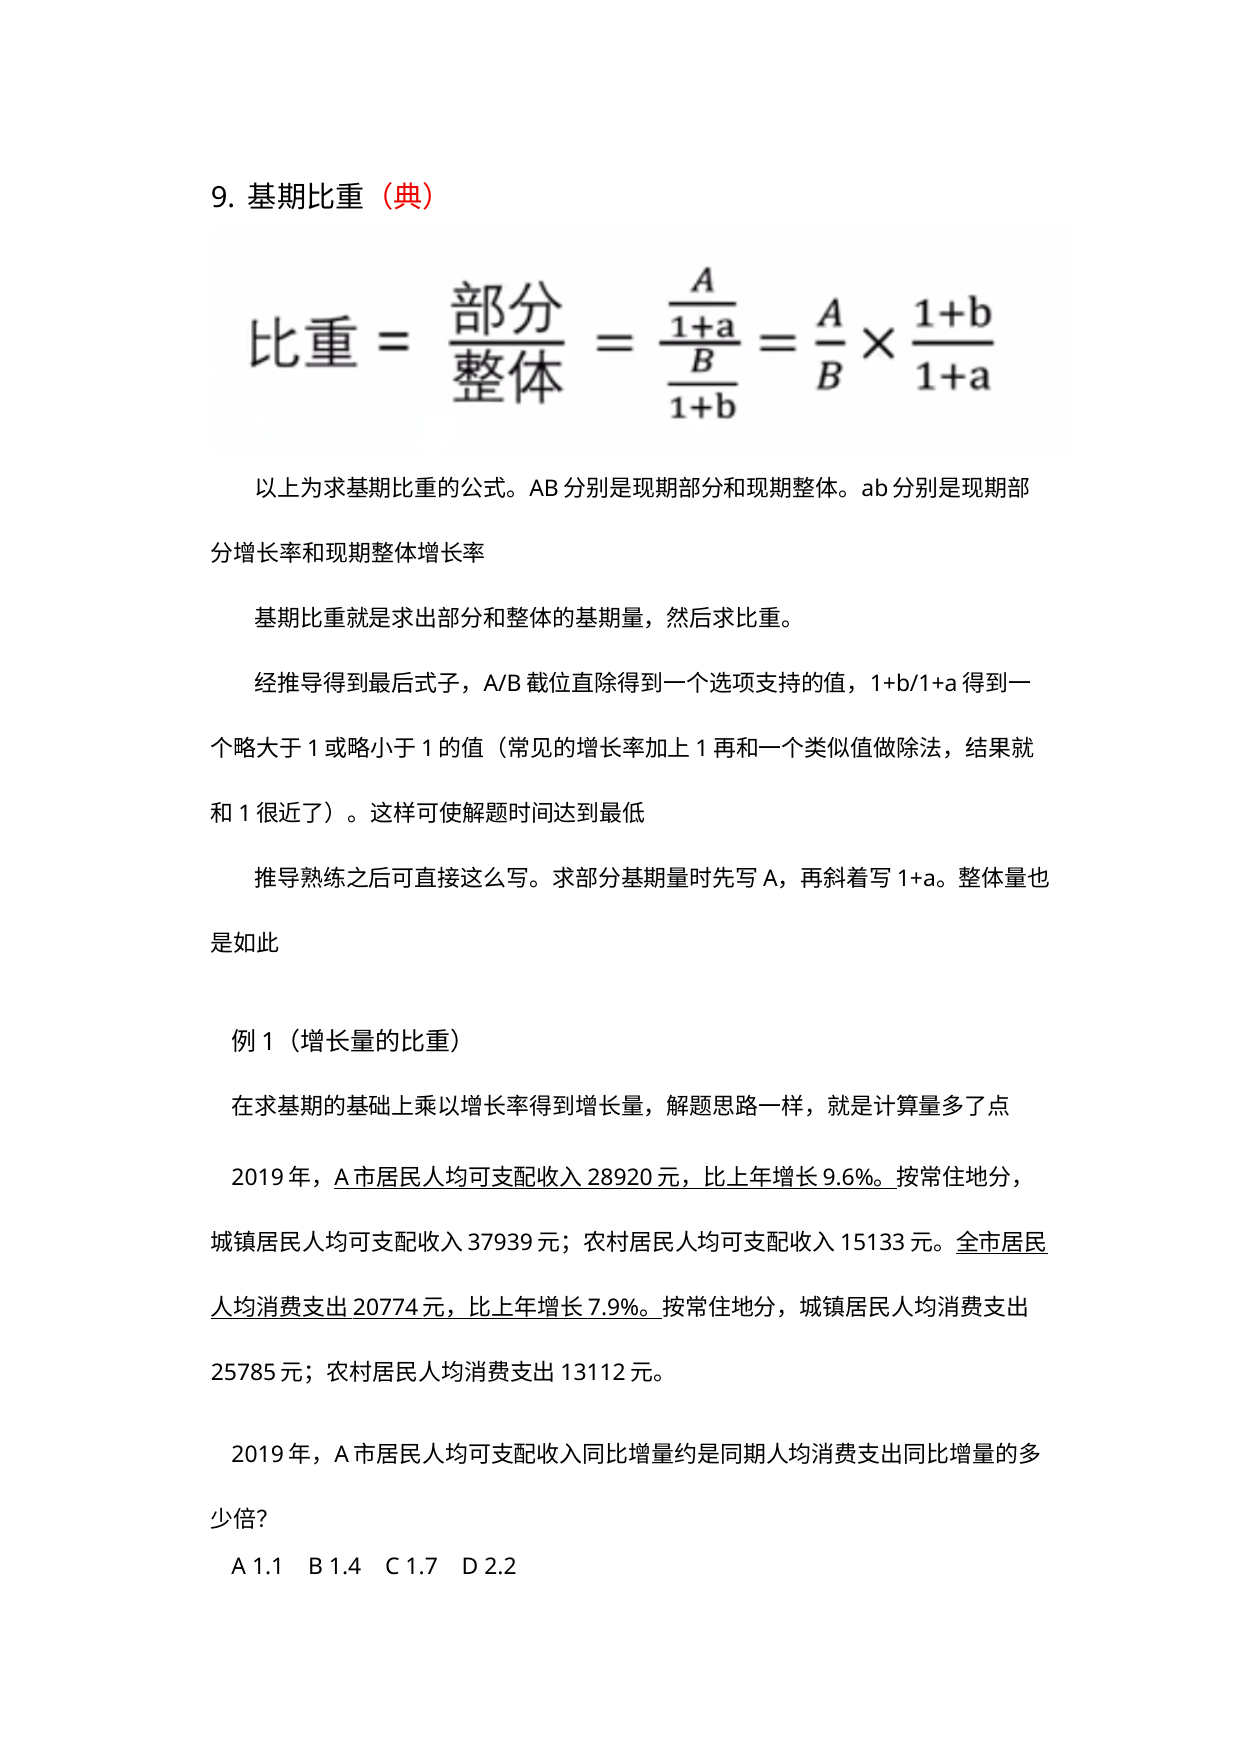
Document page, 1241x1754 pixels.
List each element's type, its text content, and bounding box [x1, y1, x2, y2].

list A 1.1 B 1.4 C 1.7 D 2.2 [211, 1550, 1053, 1582]
list 经推导得到最后式子，A/B截位直除得到一个选项支持的值，1+b/1+a得到一个略大于1或略小于1的值（常见的增长率加上1再和一个类似值做除法，结果就和1很近了）。这样可使解题时间达到最低 [211, 649, 1053, 844]
list 以上为求基期比重的公式。AB分别是现期部分和现期整体。ab分别是现期部分增长率和现期整体增长率 [211, 454, 1053, 584]
picture [210, 228, 1076, 453]
list 在求基期的基础上乘以增长率得到增长量，解题思路一样，就是计算量多了点 [211, 1072, 1053, 1137]
list 基期比重（典） [211, 162, 1053, 227]
list 基期比重就是求出部分和整体的基期量，然后求比重。 [211, 584, 1053, 649]
list 2019年，A市居民人均可支配收入同比增量约是同期人均消费支出同比增量的多少倍？ [211, 1420, 1053, 1550]
list 2019年，A市居民人均可支配收入28920元，比上年增长9.6%。按常住地分，城镇居民人均可支配收入37939元；农村居民人均可支配收入15133元。全市居民人均消费支出20774元，比上年增长7.9%。按常住地分，城镇居民人均消费支出25785元；农村居民人均消费支出13112元。 [211, 1143, 1053, 1403]
list 推导熟练之后可直接这么写。求部分基期量时先写A，再斜着写1+a。整体量也是如此 [211, 844, 1053, 974]
list 例1（增长量的比重） [211, 1007, 1053, 1072]
